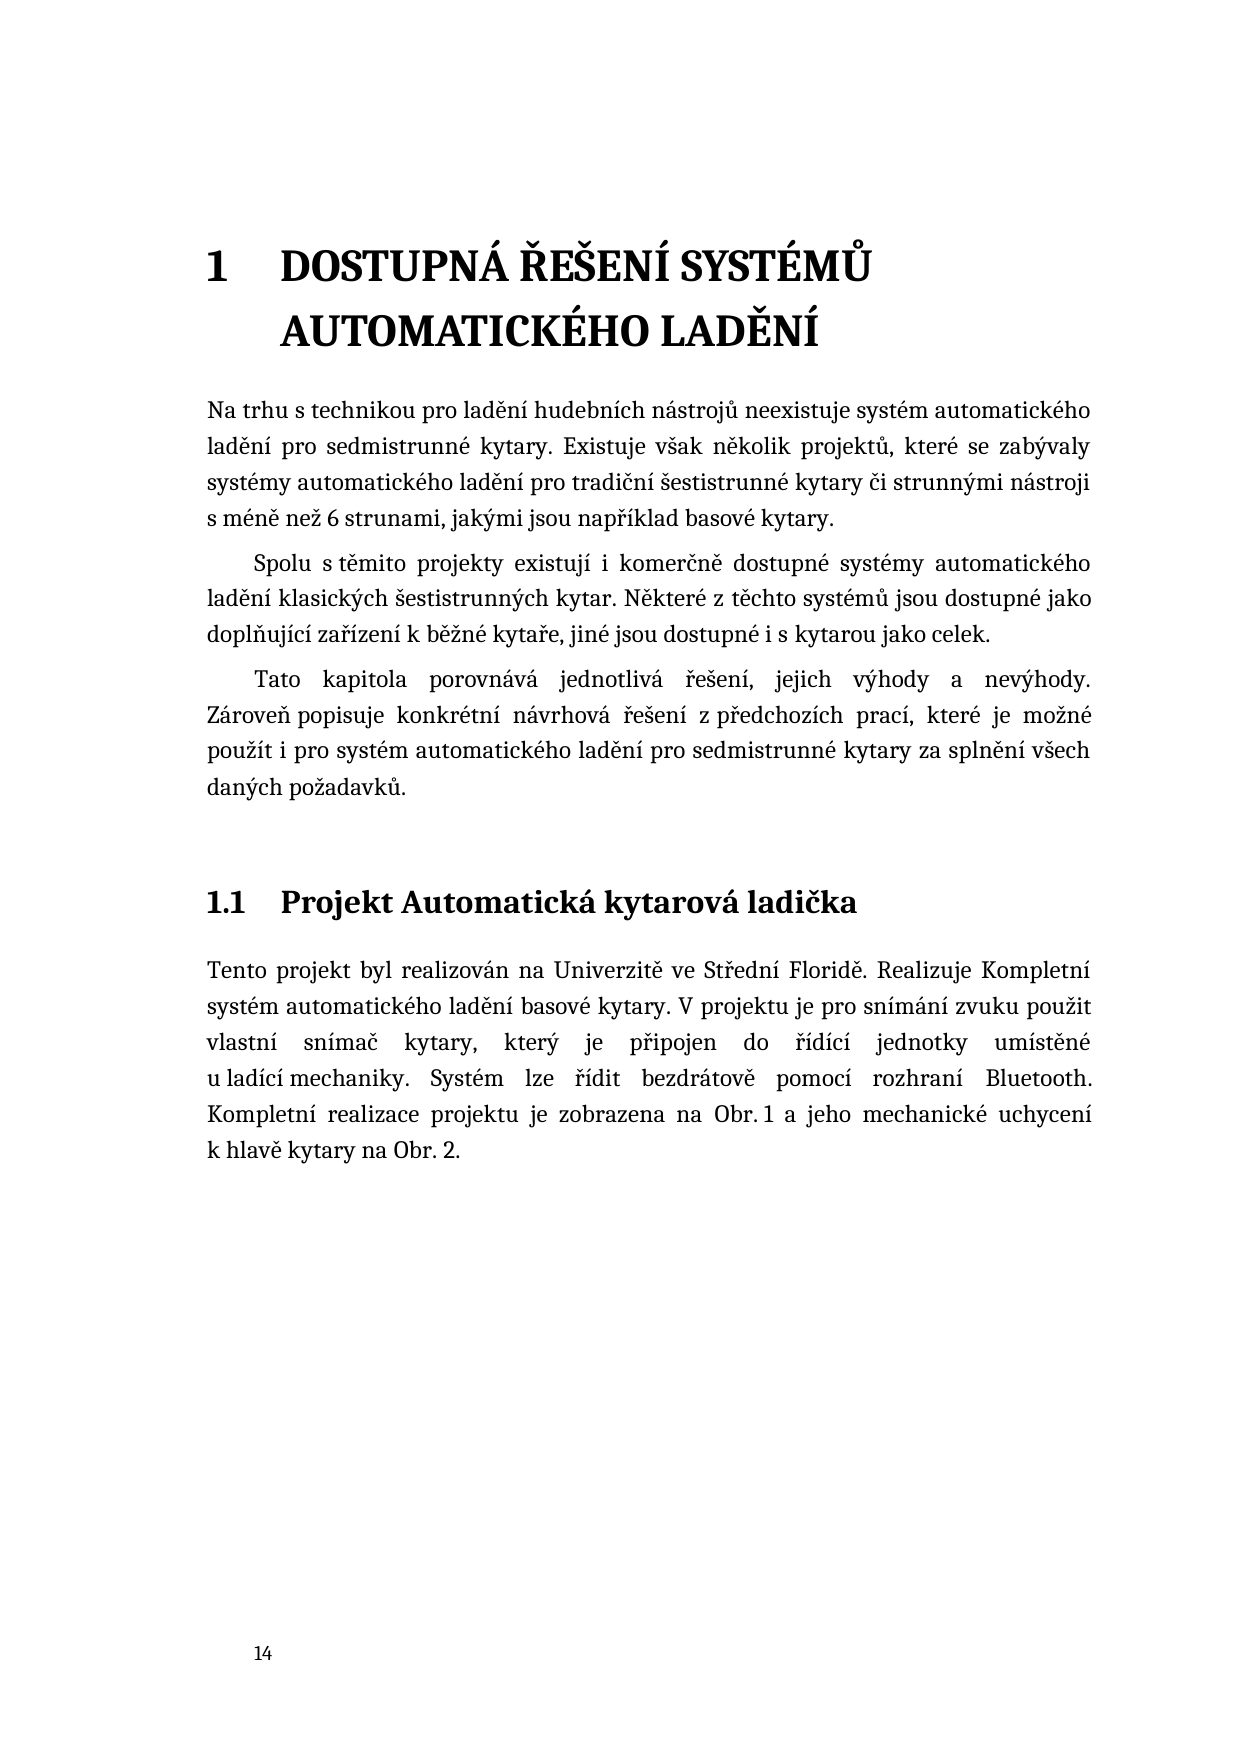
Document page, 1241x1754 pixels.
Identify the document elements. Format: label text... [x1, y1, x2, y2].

subtitle Dostupná řešení systémů automatického ladění [207, 240, 1092, 358]
text Tento projekt byl realizován na Univerzitě ve Střední Floridě. Realizuje Kompletní systém automatického ladění basové kytary. V projektu je pro snímání zvuku použit vlastní snímač kytary, který je připojen do řídící jednotky umístěné u ladící mechaniky. Systém lze řídit bezdrátově pomocí rozhraní Bluetooth. Kompletní realizace projektu je zobrazena na obr. 1 a jeho mechanické uchycení k hlavě kytary na obr. 2. [207, 956, 1092, 1165]
text Tato kapitola porovnává jednotlivá řešení, jejich výhody a nevýhody. Zároveň popisuje konkrétní návrhová řešení z předchozích prací, které je možné použít i pro systém automatického ladění pro sedmistrunné kytary za splnění všech daných požadavků. [207, 664, 1092, 801]
subtitle Projekt Automatická kytarová ladička [207, 883, 1092, 922]
text Spolu s těmito projekty existují i komerčně dostupné systémy automatického ladění klasických šestistrunných kytar. Některé z těchto systémů jsou dostupné jako doplňující zařízení k běžné kytaře, jiné jsou dostupné i s kytarou jako celek. [207, 548, 1092, 649]
text Na trhu s technikou pro ladění hudebních nástrojů neexistuje systém automatického ladění pro sedmistrunné kytary. Existuje však několik projektů, které se zabývaly systémy automatického ladění pro tradiční šestistrunné kytary či strunnými nástroji s méně než 6 strunami, jakými jsou například basové kytary. [207, 396, 1092, 533]
